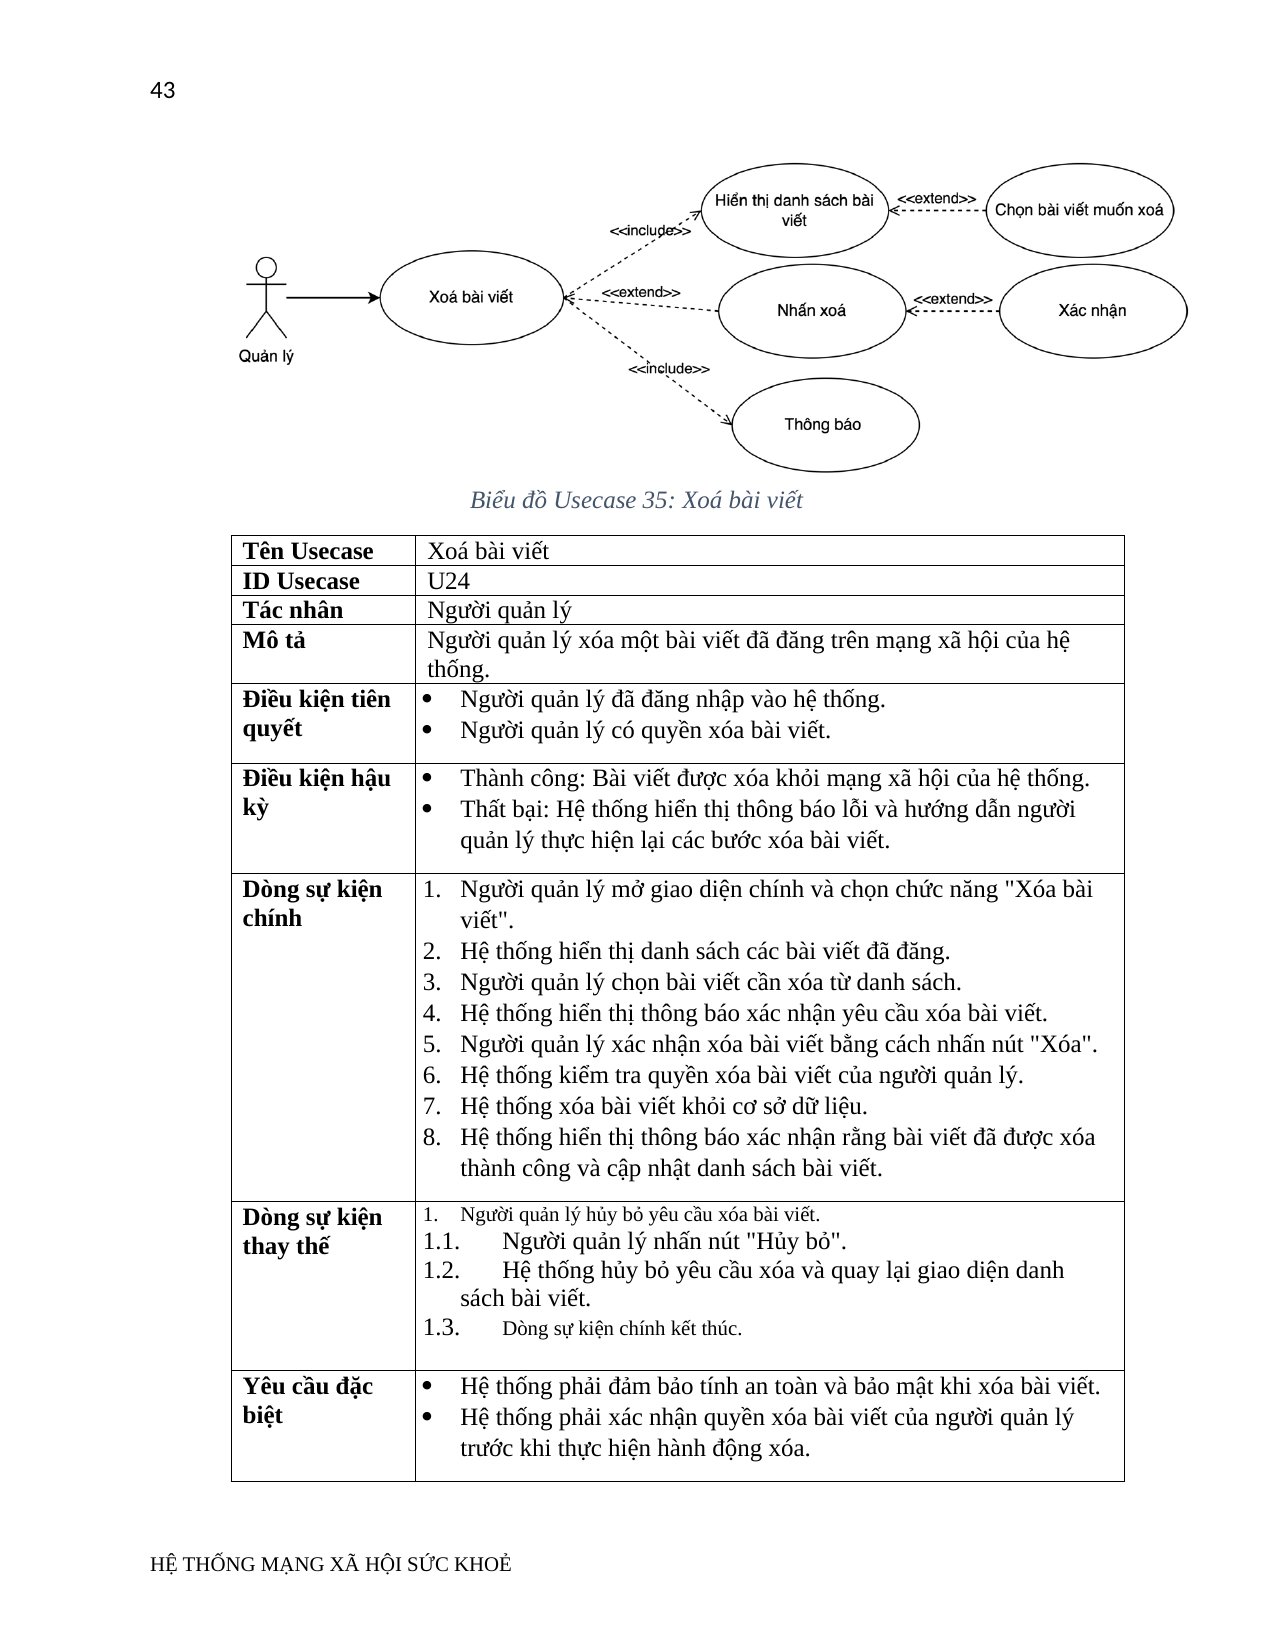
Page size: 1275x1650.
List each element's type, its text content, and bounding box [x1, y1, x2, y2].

table_cell Người quản lý hủy bỏ yêu cầu xóa bài viết. Người quản lý nhấn nút "Hủy bỏ". Hệ thống hủy bỏ yêu cầu xóa và quay lại giao diện danh sách bài viết. Dòng sự kiện chính kết thúc. [416, 1202, 1124, 1370]
table_cell Dòng sự kiện chính [232, 874, 415, 1201]
table_cell Người quản lý đã đăng nhập vào hệ thống. Người quản lý có quyền xóa bài viết. [416, 684, 1124, 762]
table_cell ID Usecase [232, 566, 415, 594]
table_cell Người quản lý [416, 596, 1124, 624]
picture [225, 150, 1200, 486]
table_cell Điều kiện hậu kỳ [232, 764, 415, 873]
table_cell Dòng sự kiện thay thế [232, 1202, 415, 1370]
table_cell Thành công: Bài viết được xóa khỏi mạng xã hội của hệ thống. Thất bại: Hệ thống hiển thị thông báo lỗi và hướng dẫn người quản lý thực hiện lại các bước xóa bài viết. [416, 764, 1124, 873]
table_header Xoá bài viết [416, 536, 1124, 565]
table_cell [416, 1371, 1124, 1481]
table_cell Người quản lý mở giao diện chính và chọn chức năng "Xóa bài viết". Hệ thống hiển thị danh sách các bài viết đã đăng. Người quản lý chọn bài viết cần xóa từ danh sách. Hệ thống hiển thị thông báo xác nhận yêu cầu xóa bài viết. Người quản lý xác nhận xóa bài viết bằng cách nhấn nút "Xóa". Hệ thống kiểm tra quyền xóa bài viết của người quản lý. Hệ thống xóa bài viết khỏi cơ sở dữ liệu. Hệ thống hiển thị thông báo xác nhận rằng bài viết đã được xóa thành công và cập nhật danh sách bài viết. [416, 874, 1124, 1201]
table_cell Tác nhân [232, 596, 415, 624]
table_cell U24 [416, 566, 1124, 594]
table_cell Điều kiện tiên quyết [232, 684, 415, 762]
text Biểu đồ Usecase 35: Xoá bài viết [150, 485, 1125, 514]
table_cell Người quản lý xóa một bài viết đã đăng trên mạng xã hội của hệ thống. [416, 625, 1124, 683]
table_cell Mô tả [232, 625, 415, 683]
table_header Tên Usecase [232, 536, 415, 565]
table_cell Yêu cầu đặc biệt [232, 1371, 415, 1481]
